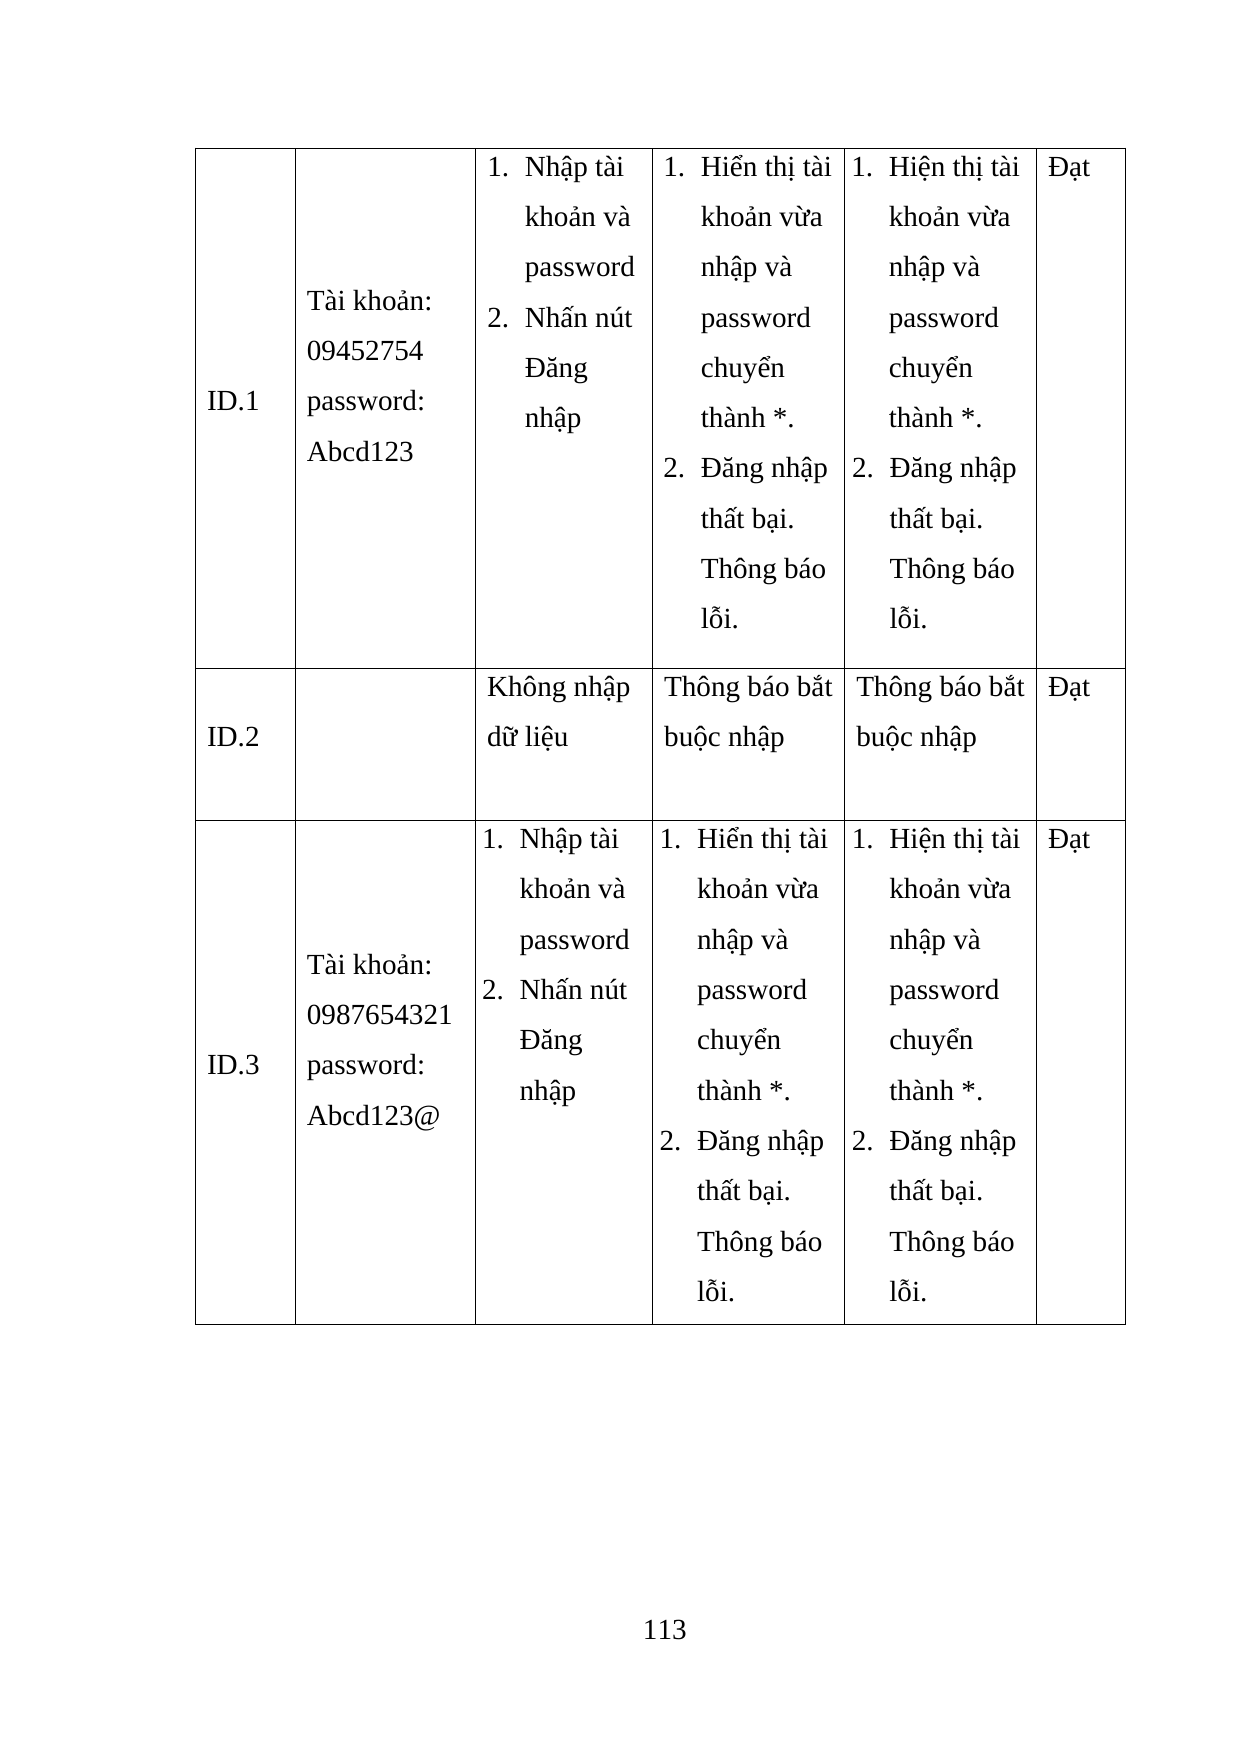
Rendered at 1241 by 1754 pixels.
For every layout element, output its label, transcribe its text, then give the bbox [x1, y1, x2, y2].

table_cell Nhập tài khoản và password Nhấn nút Đăng nhập [476, 149, 652, 668]
table_cell ID.2 [196, 669, 295, 820]
table_cell Hiện thị tài khoản vừa nhập và password chuyển thành *. Đăng nhập thất bại. Thông báo lỗi. [845, 821, 1036, 1324]
table_cell ID.1 [196, 149, 295, 668]
table_cell Tài khoản: 0987654321 password: Abcd123@ [296, 821, 475, 1324]
table_cell Hiển thị tài khoản vừa nhập và password chuyển thành *. Đăng nhập thất bại. Thông báo lỗi. [653, 149, 844, 668]
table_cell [476, 821, 652, 1324]
table_cell [296, 669, 475, 820]
table_cell Đạt [1037, 149, 1125, 668]
table_cell Tài khoản: 09452754 password: Abcd123 [296, 149, 475, 668]
table_cell Thông báo bắt buộc nhập [845, 669, 1036, 820]
table_cell Không nhập dữ liệu [476, 669, 652, 820]
table_cell Thông báo bắt buộc nhập [653, 669, 844, 820]
table_cell ID.3 [196, 821, 295, 1324]
table_cell Đạt [1037, 669, 1125, 820]
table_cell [653, 821, 844, 1324]
table_cell Hiện thị tài khoản vừa nhập và password chuyển thành *. Đăng nhập thất bại. Thông báo lỗi. [845, 149, 1036, 668]
table_cell Đạt [1037, 821, 1125, 1324]
